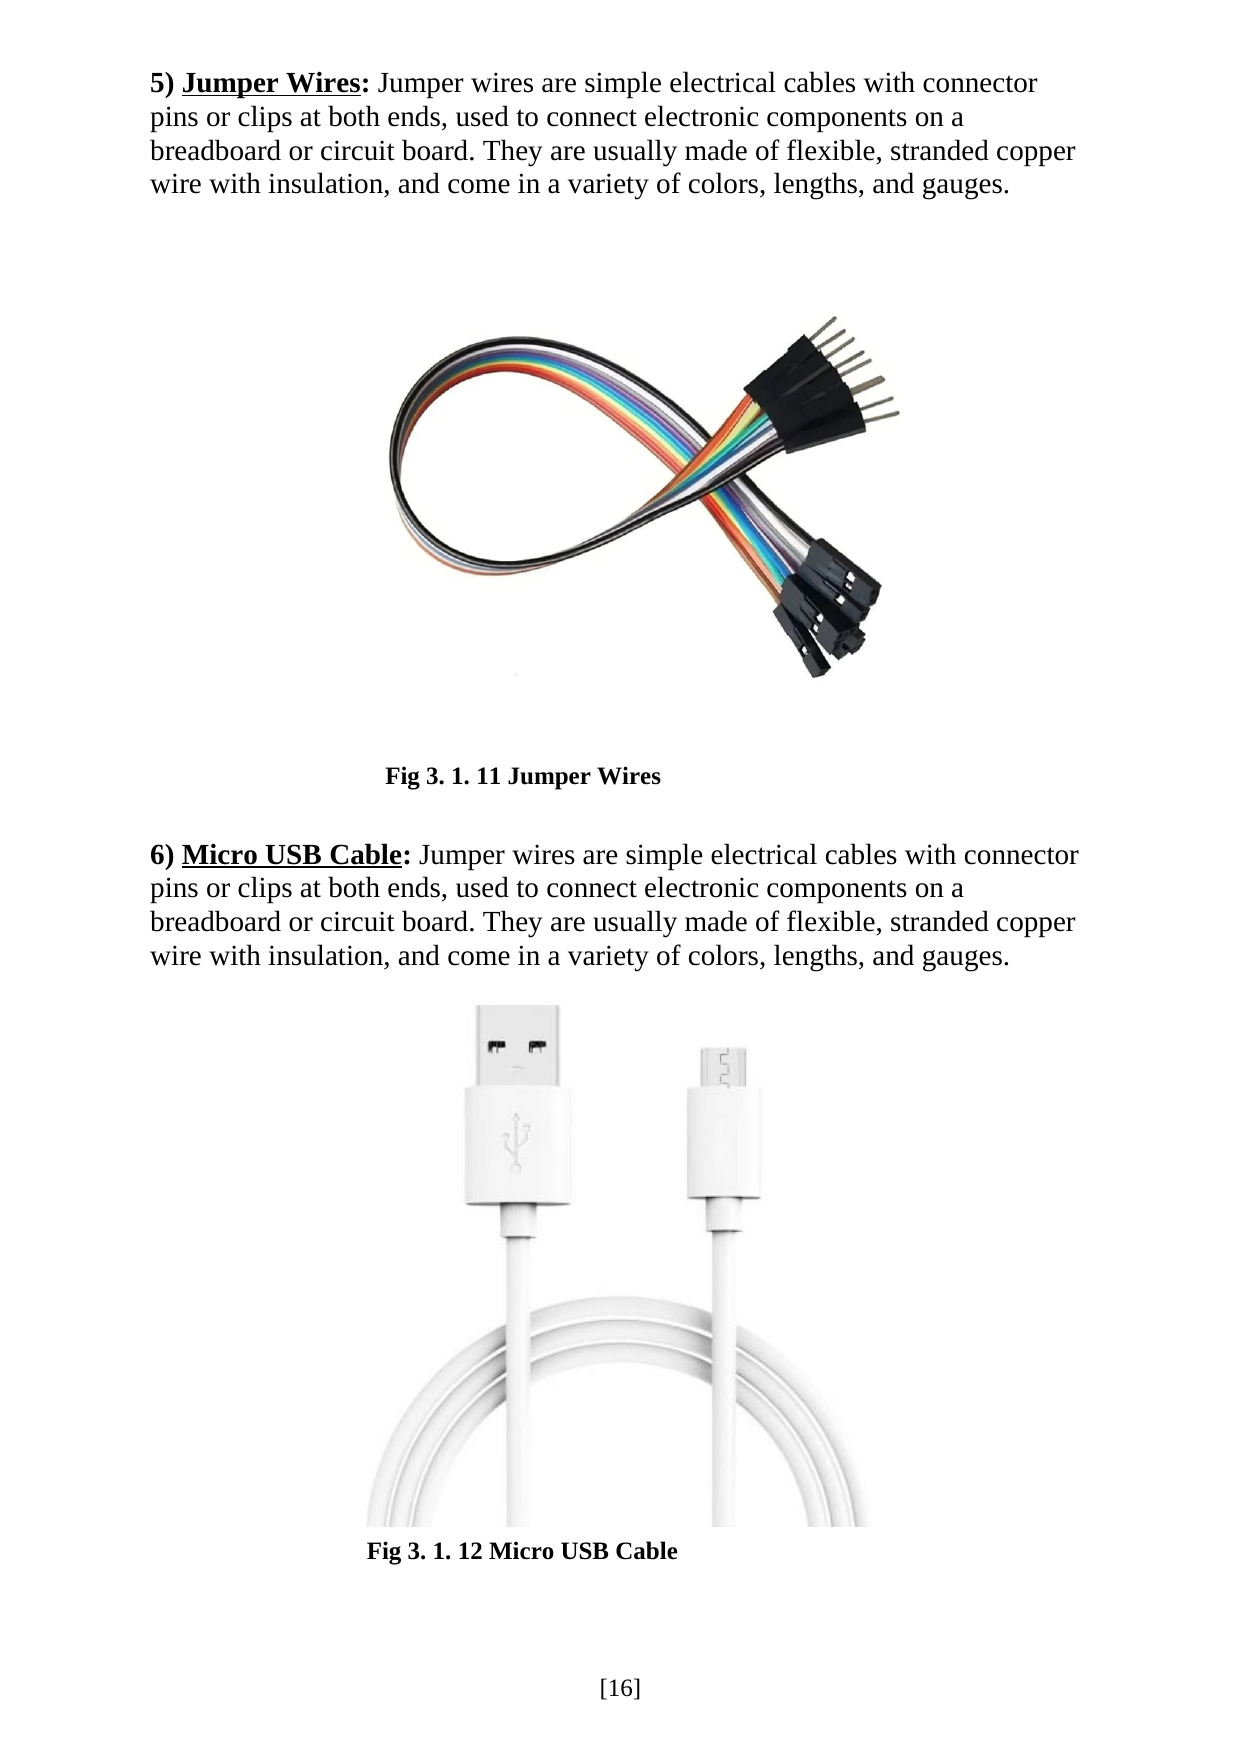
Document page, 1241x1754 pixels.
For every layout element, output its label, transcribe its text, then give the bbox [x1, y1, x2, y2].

picture [385, 234, 902, 752]
picture [366, 1005, 873, 1527]
text 6) Micro USB Cable: Jumper wires are simple electrical cables with connector pins or clips at both ends, used to connect electronic components on a breadboard or circuit board. They are usually made of flexible, stranded copper wire with insulation, and come in a variety of colors, lengths, and gauges. [150, 837, 1090, 971]
text 5) Jumper Wires: Jumper wires are simple electrical cables with connector pins or clips at both ends, used to connect electronic components on a breadboard or circuit board. They are usually made of flexible, stranded copper wire with insulation, and come in a variety of colors, lengths, and gauges. [150, 66, 1090, 200]
